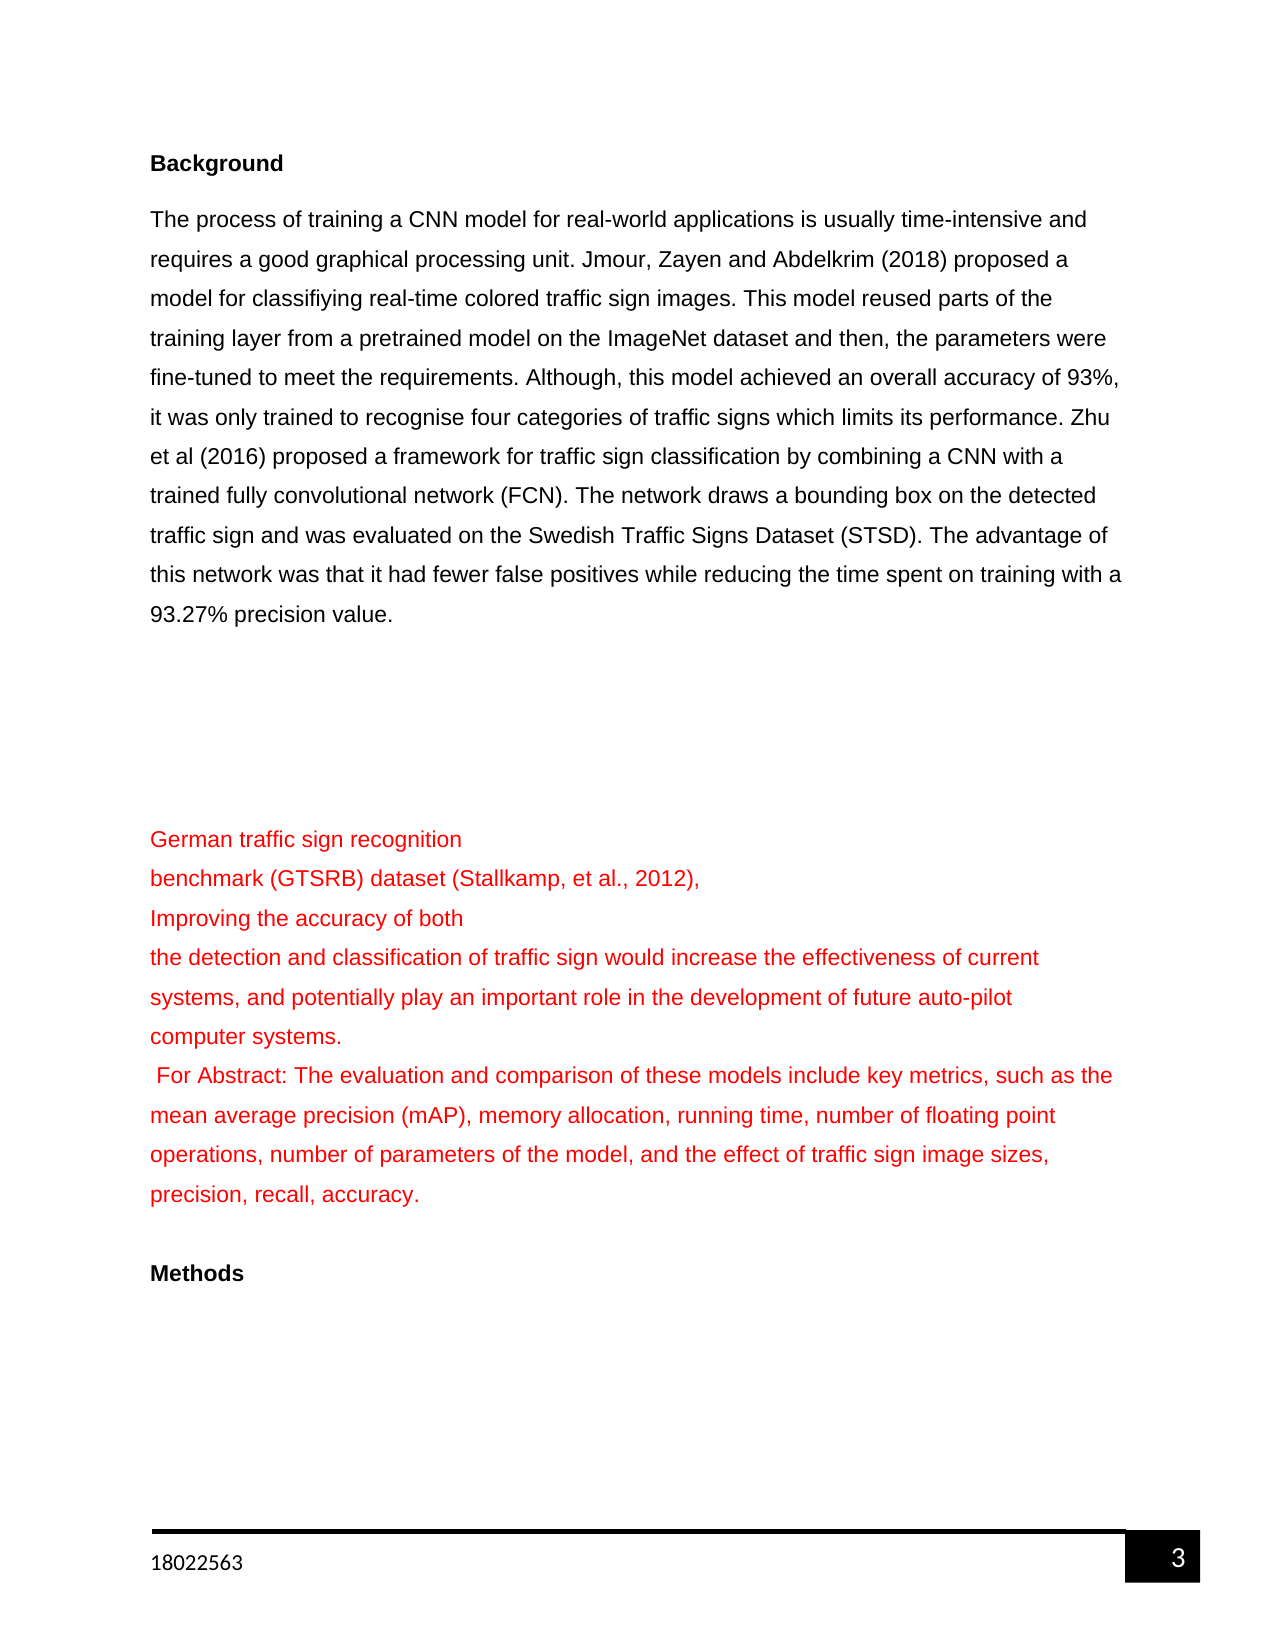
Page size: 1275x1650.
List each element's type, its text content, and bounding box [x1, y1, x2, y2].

text benchmark (GTSRB) dataset (Stallkamp, et al., 2012), [150, 865, 1125, 891]
text The process of training a CNN model for real-world applications is usually time-intensive and requires a good graphical processing unit. Jmour, Zayen and Abdelkrim (2018) proposed a model for classifiying real-time colored traffic sign images. This model reused parts of the training layer from a pretrained model on the ImageNet dataset and then, the parameters were fine-tuned to meet the requirements. Although, this model achieved an overall accuracy of 93%, it was only trained to recognise four categories of traffic signs which limits its performance. Zhu et al (2016) proposed a framework for traffic sign classification by combining a CNN with a trained fully convolutional network (FCN). The network draws a bounding box on the detected traffic sign and was evaluated on the Swedish Traffic Signs Dataset (STSD). The advantage of this network was that it had fewer false positives while reducing the time spent on training with a 93.27% precision value. [150, 206, 1125, 627]
text For Abstract: The evaluation and comparison of these models include key metrics, such as the mean average precision (mAP), memory allocation, running time, number of floating point operations, number of parameters of the model, and the effect of traffic sign image sizes, precision, recall, accuracy. [150, 1062, 1125, 1207]
text systems, and potentially play an important role in the development of future auto-pilot [150, 983, 1125, 1010]
text Methods [150, 1260, 1125, 1286]
text the detection and classification of traffic sign would increase the effectiveness of current [150, 944, 1125, 970]
text Improving the accuracy of both [150, 904, 1125, 931]
text German traffic sign recognition [150, 826, 1125, 852]
text computer systems. [150, 1023, 1125, 1049]
text Background [150, 150, 1125, 176]
